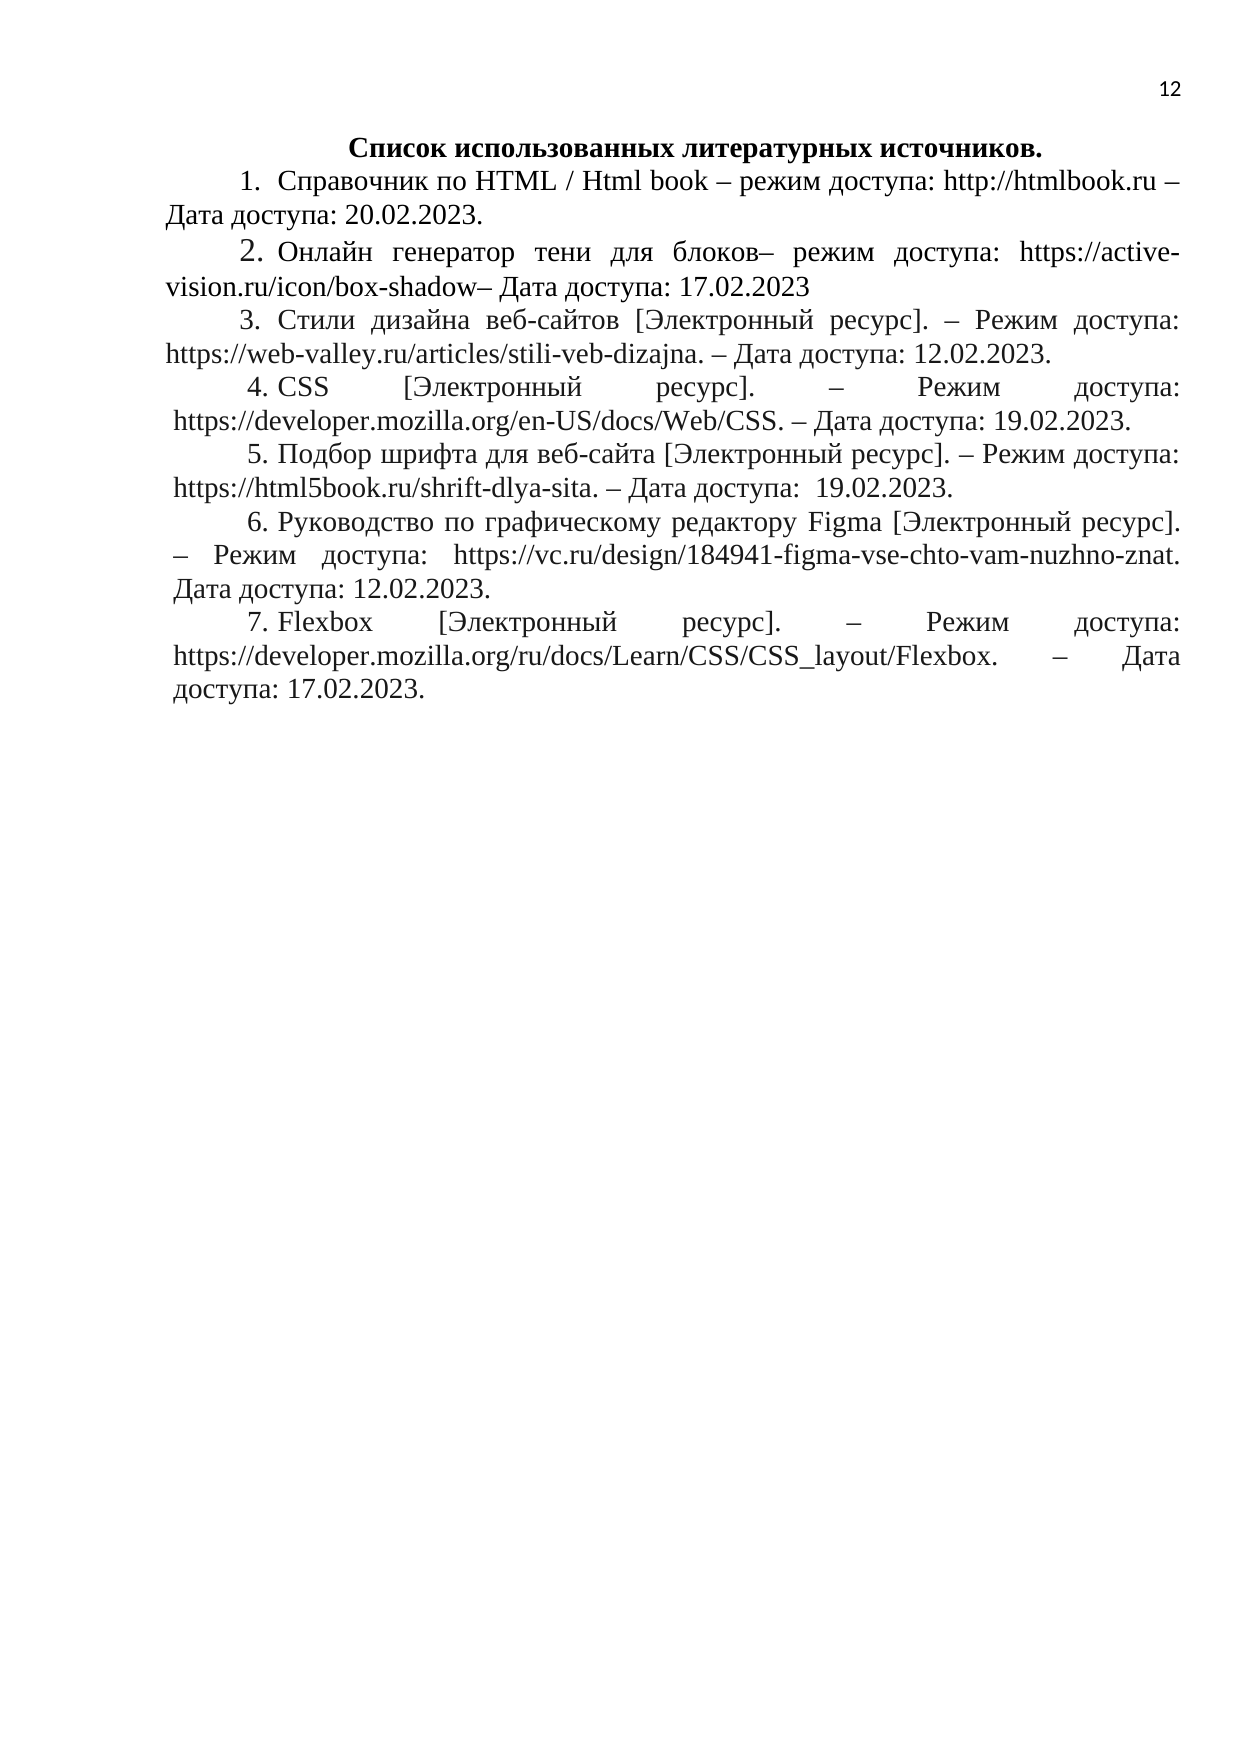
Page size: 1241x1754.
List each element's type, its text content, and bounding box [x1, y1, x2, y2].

list Руководство по графическому редактору Figma [Электронный ресурс]. – Режим доступа: https://vc.ru/design/184941-figma-vse-chto-vam-nuzhno-znat. Дата доступа: 12.02.2023. [173, 504, 1181, 604]
list Справочник по HTML / Html book – режим доступа: http://htmlbook.ru – Дата доступа: 20.02.2023. [165, 163, 1181, 231]
list CSS [Электронный ресурс]. – Режим доступа: https://developer.mozilla.org/en-US/docs/Web/CSS. – Дата доступа: 19.02.2023. [173, 369, 1181, 437]
list Подбор шрифта для веб-сайта [Электронный ресурс]. – Режим доступа: https://html5book.ru/shrift-dlya-sita. – Дата доступа: 19.02.2023. [173, 437, 1181, 504]
text Список использованных литературных источников. [136, 130, 1181, 163]
list Flexbox [Электронный ресурс]. – Режим доступа: https://developer.mozilla.org/ru/docs/Learn/CSS/CSS_layout/Flexbox. – Дата доступа: 17.02.2023. [173, 604, 1181, 705]
list Онлайн генератор тени для блоков– режим доступа: https://active-vision.ru/icon/box-shadow– Дата доступа: 17.02.2023 [165, 231, 1181, 302]
list Стили дизайна веб-сайтов [Электронный ресурс]. – Режим доступа: https://web-valley.ru/articles/stili-veb-dizajna. – Дата доступа: 12.02.2023. [165, 302, 1181, 369]
